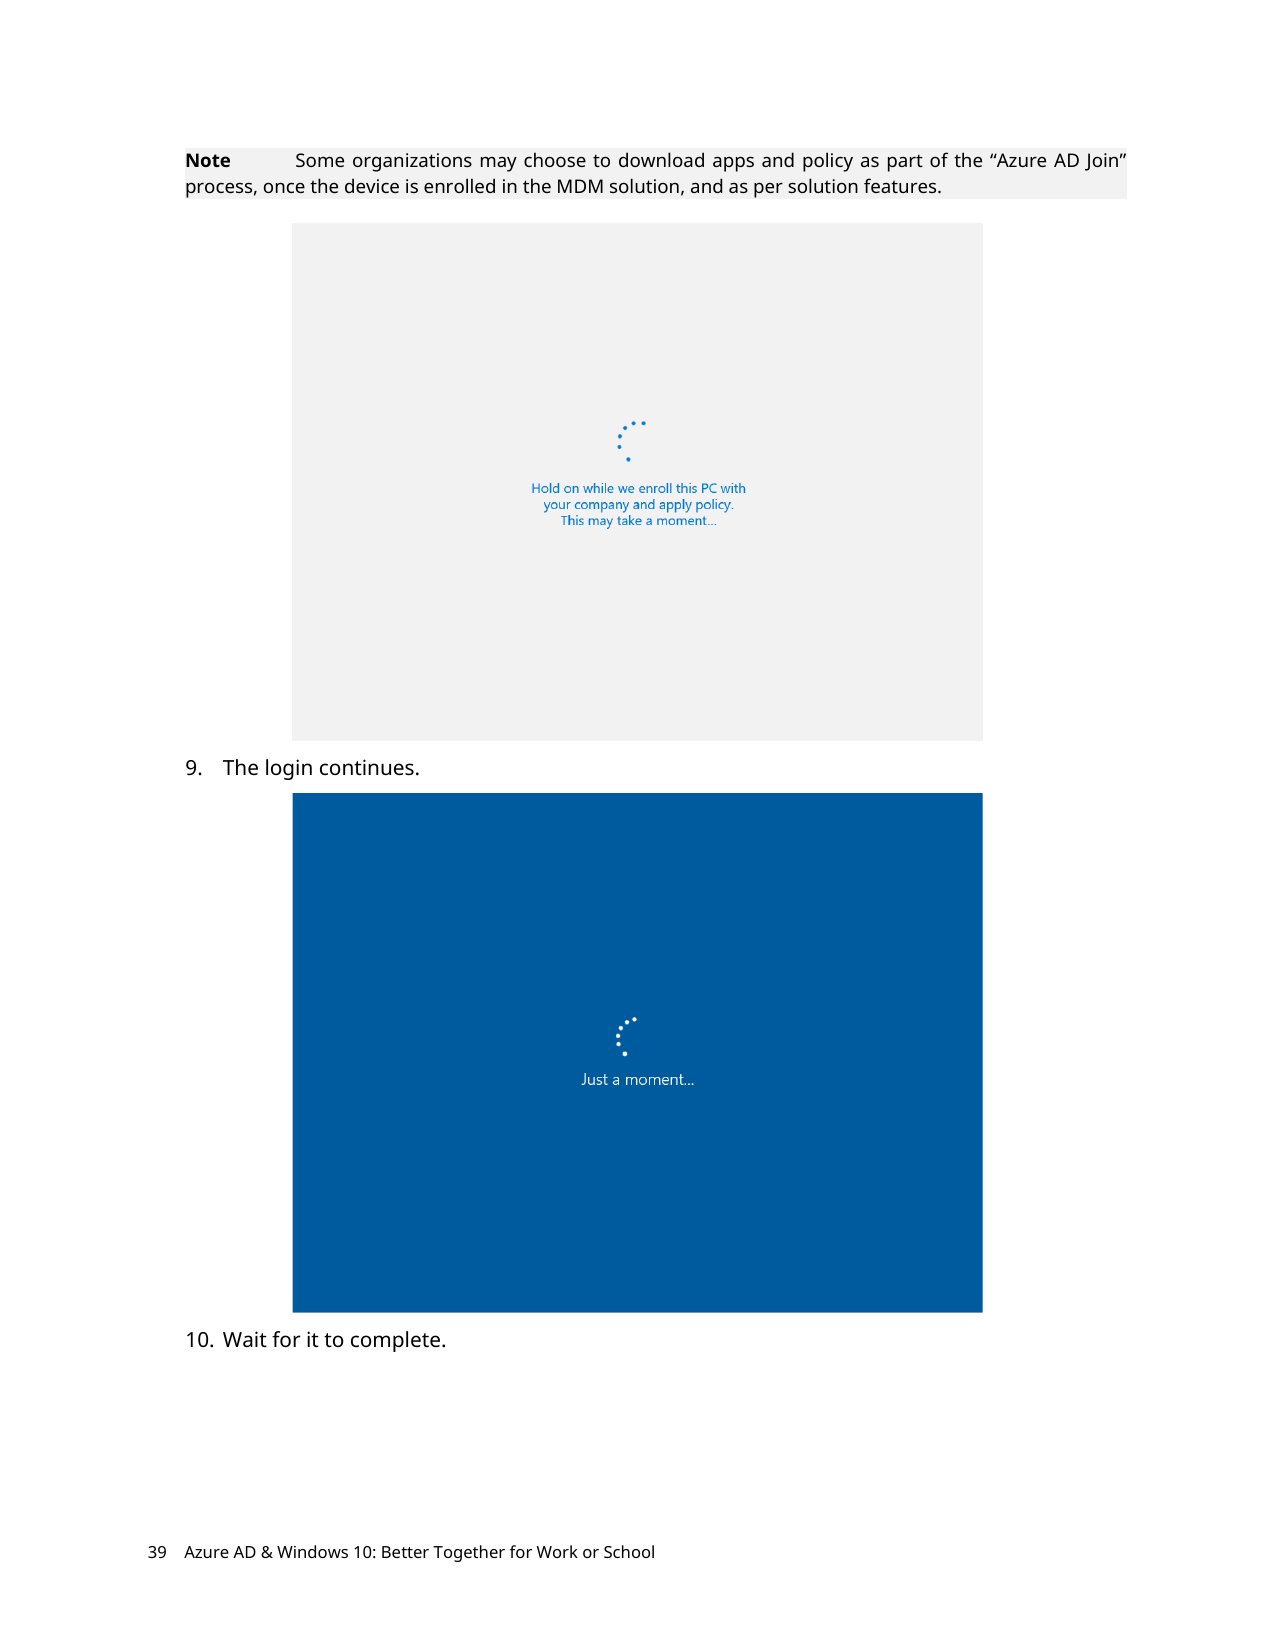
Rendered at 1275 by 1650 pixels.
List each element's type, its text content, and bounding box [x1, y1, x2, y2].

picture [292, 223, 983, 741]
list Wait for it to complete. [185, 1325, 1127, 1354]
picture [292, 793, 983, 1313]
text Note Some organizations may choose to download apps and policy as part of the “Azure AD Join” process, once the device is enrolled in the MDM solution, and as per solution features. [185, 148, 1127, 199]
list The login continues. [185, 753, 1127, 781]
